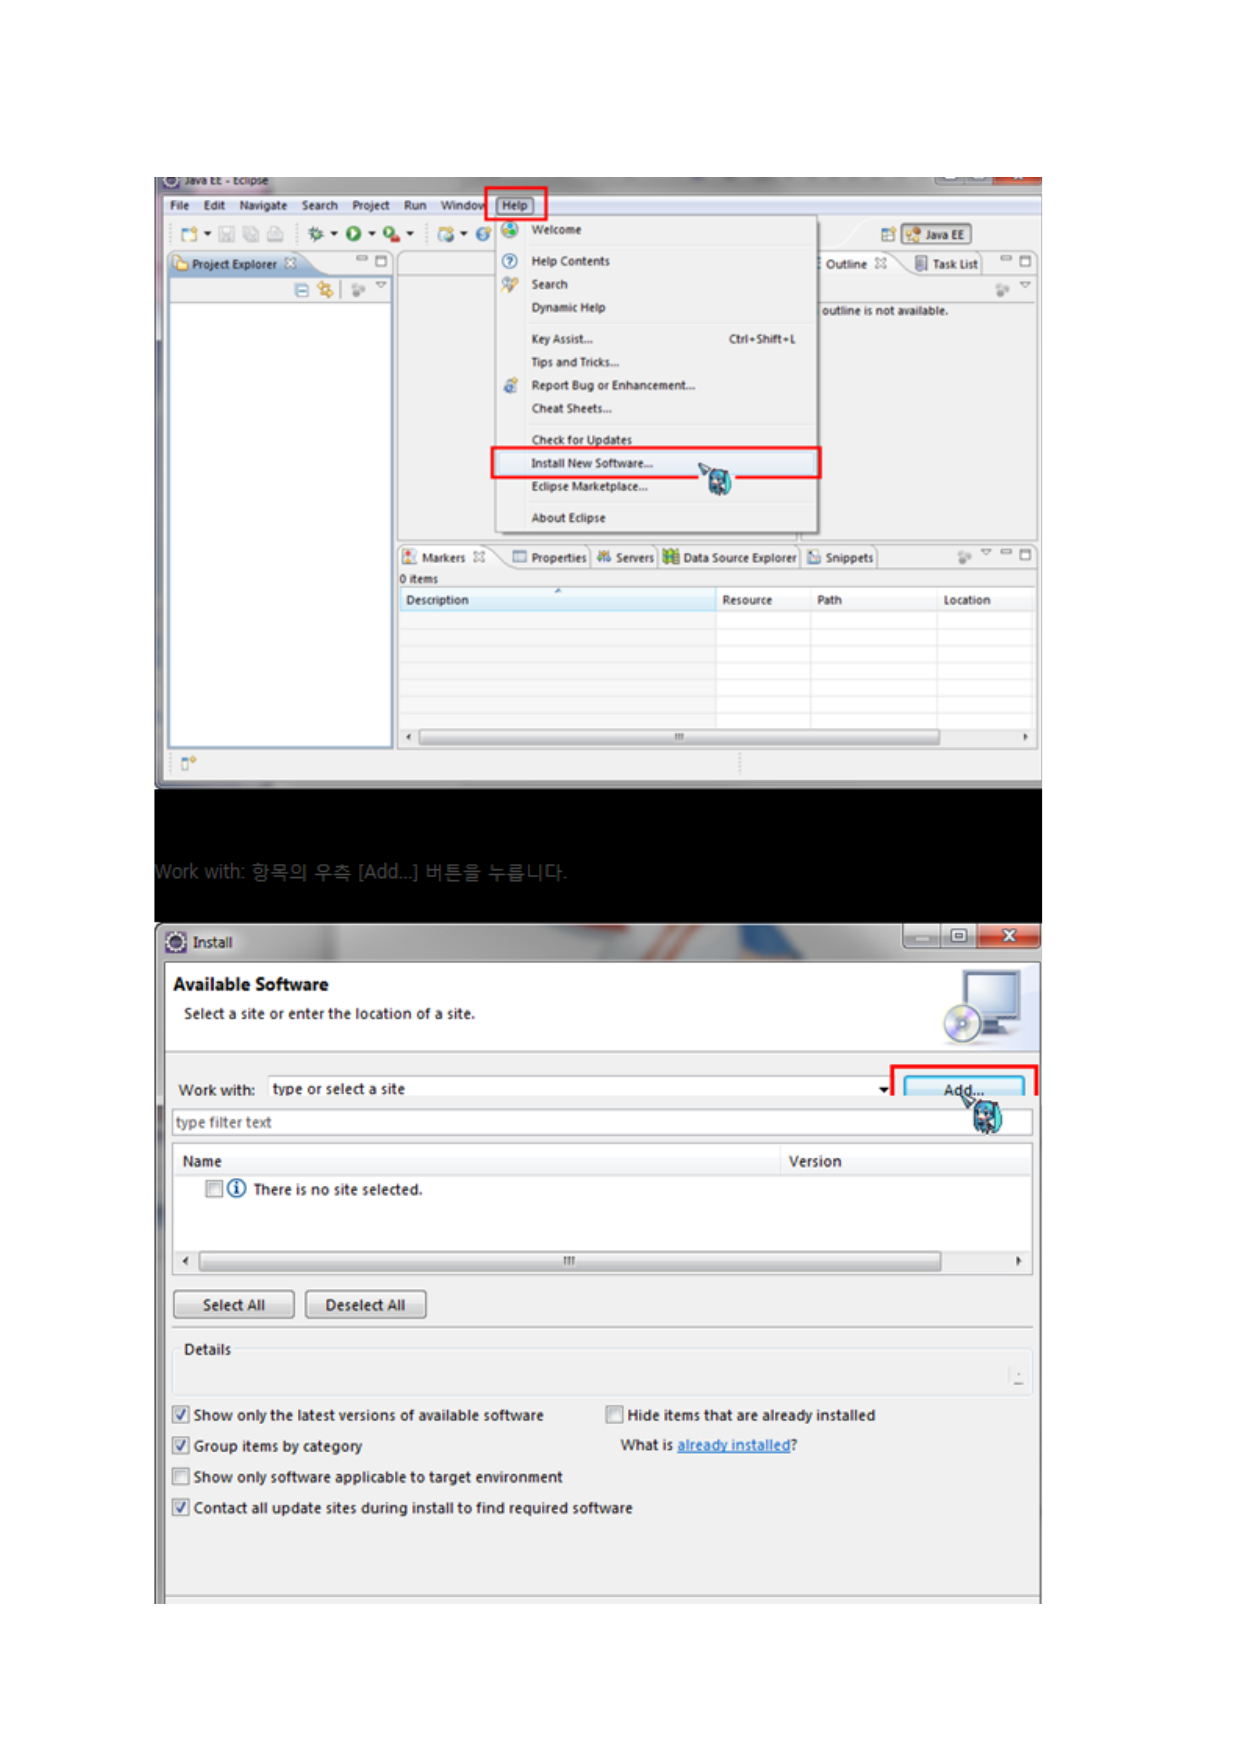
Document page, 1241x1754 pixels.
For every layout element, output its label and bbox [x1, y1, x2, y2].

picture [150, 177, 1043, 1604]
